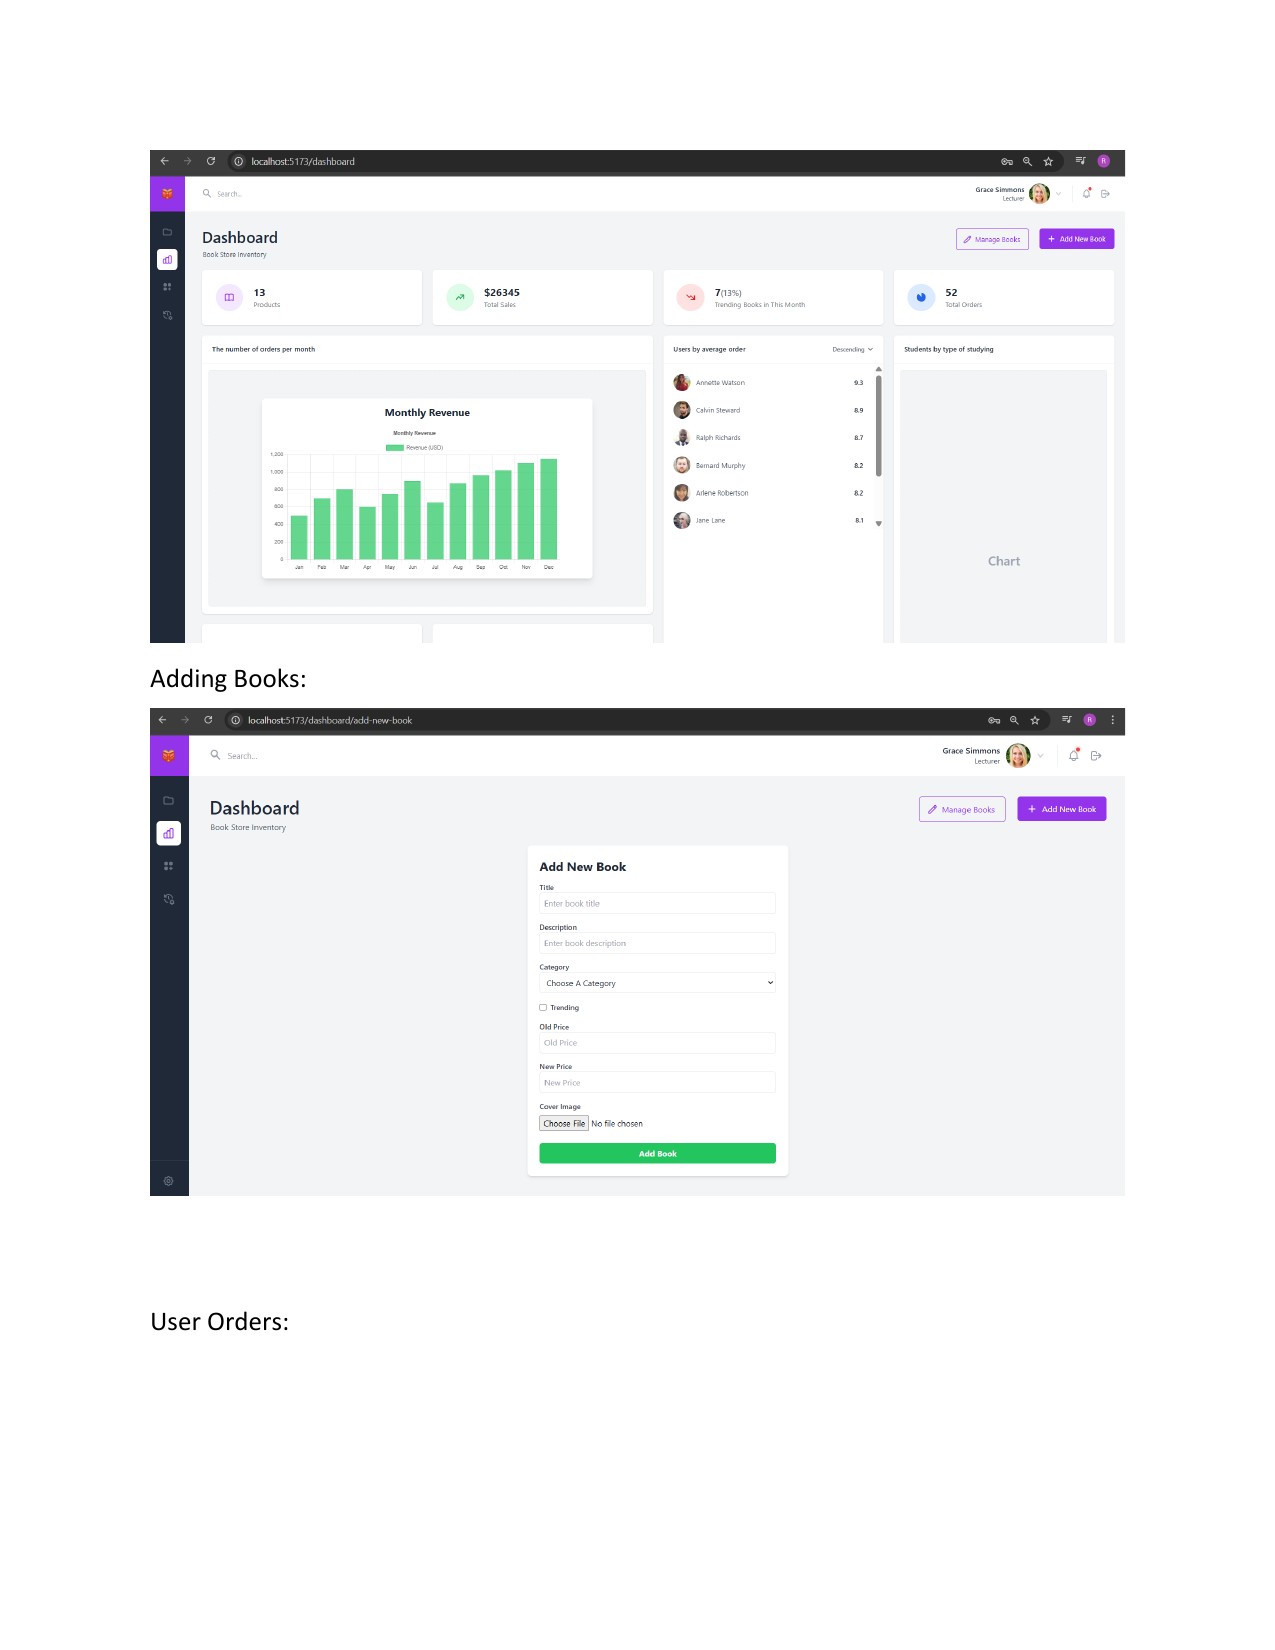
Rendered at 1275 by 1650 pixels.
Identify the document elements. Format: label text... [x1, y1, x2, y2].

text User Orders: [150, 1304, 882, 1337]
picture [150, 150, 1125, 643]
picture [150, 708, 1125, 1196]
text Adding Books: [150, 661, 882, 694]
